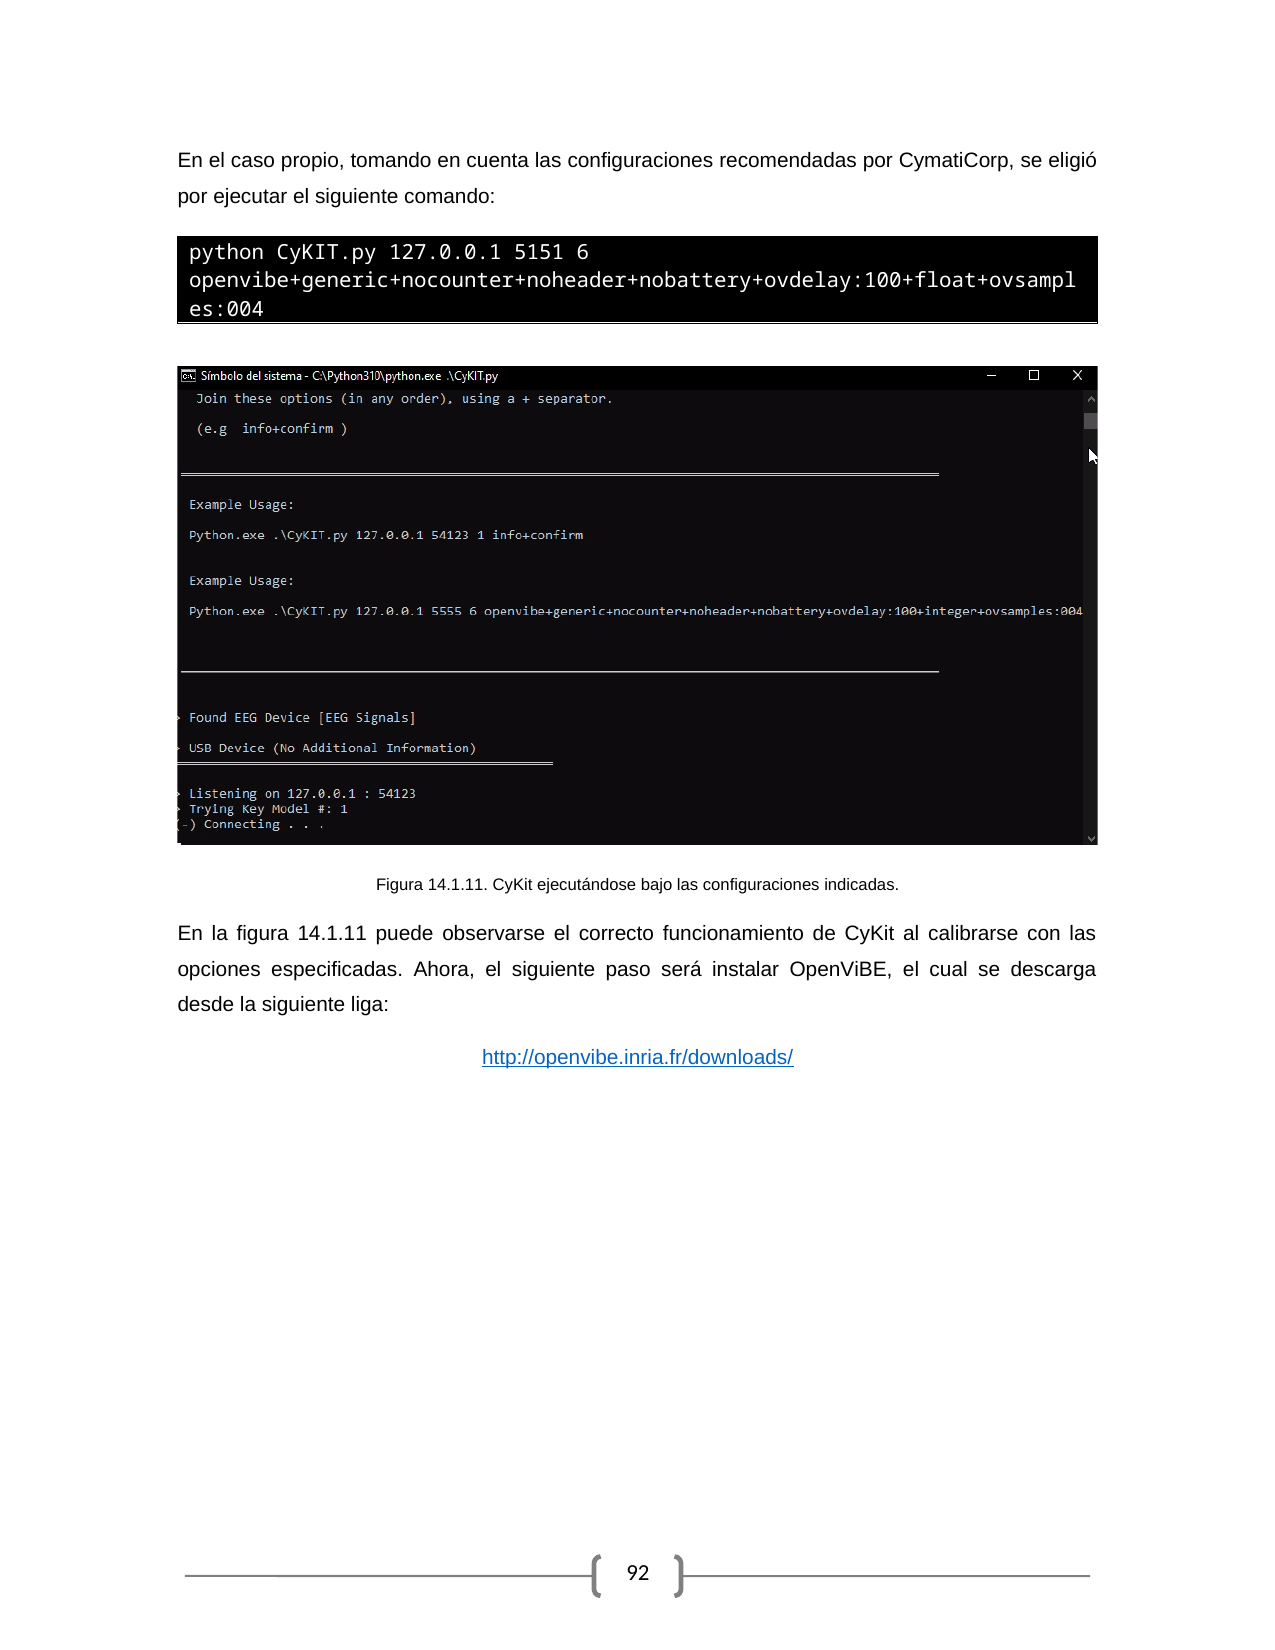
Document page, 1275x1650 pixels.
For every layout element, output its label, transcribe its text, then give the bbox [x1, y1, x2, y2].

text En la figura 14.1.11 puede observarse el correcto funcionamiento de CyKit al calibrarse con las opciones especificadas. Ahora, el siguiente paso será instalar OpenViBE, el cual se descarga desde la siguiente liga: [177, 920, 1098, 1016]
text http://openvibe.inria.fr/downloads/ [177, 1045, 1098, 1069]
text Figura 14.1.11. CyKit ejecutándose bajo las configuraciones indicadas. [177, 875, 1098, 894]
picture [177, 366, 1098, 845]
text En el caso propio, tomando en cuenta las configuraciones recomendadas por CymatiCorp, se eligió por ejecutar el siguiente comando: [177, 148, 1098, 207]
table_header python CyKIT.py 127.0.0.1 5151 6 openvibe+generic+nocounter+noheader+nobattery+ovdelay:100+float+ovsamples:004 [178, 237, 1097, 322]
